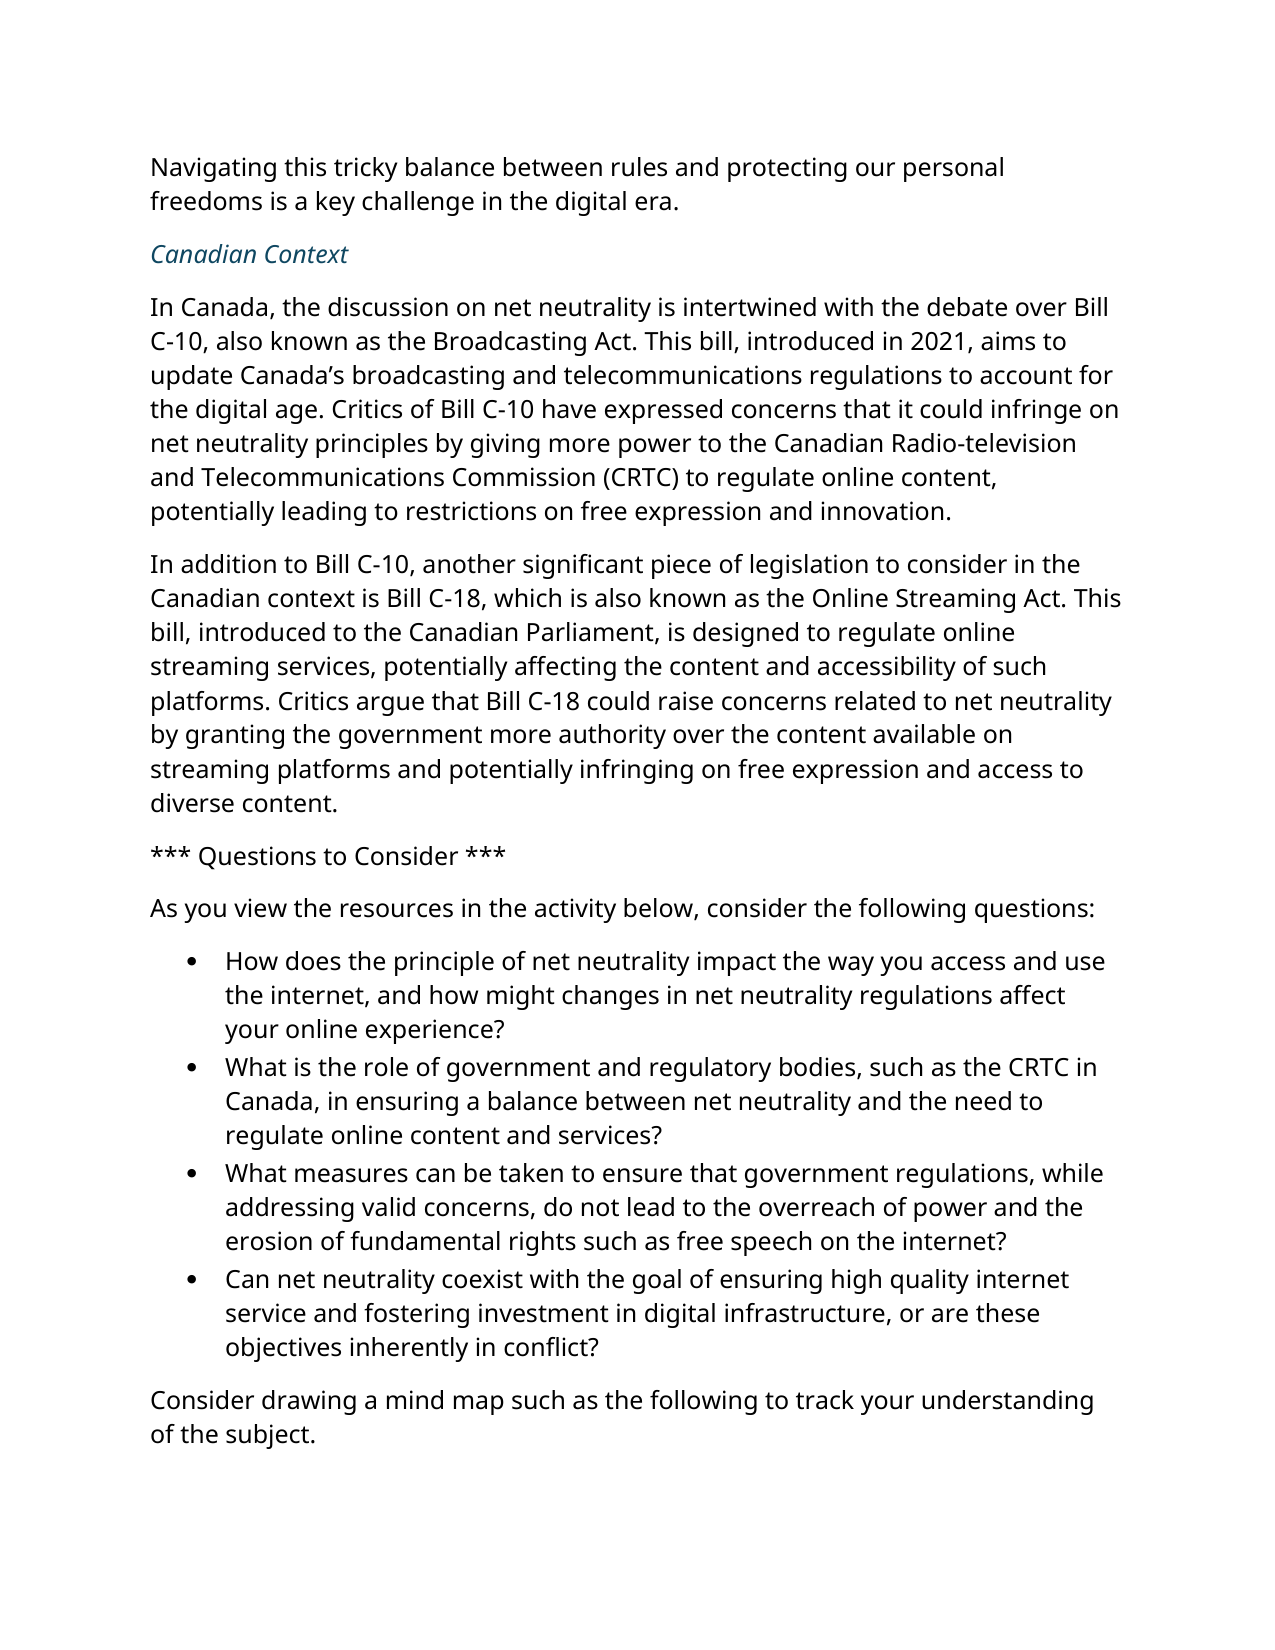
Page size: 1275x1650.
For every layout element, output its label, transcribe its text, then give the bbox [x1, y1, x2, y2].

text In addition to Bill C-10, another significant piece of legislation to consider in the Canadian context is Bill C-18, which is also known as the Online Streaming Act. This bill, introduced to the Canadian Parliament, is designed to regulate online streaming services, potentially affecting the content and accessibility of such platforms. Critics argue that Bill C-18 could raise concerns related to net neutrality by granting the government more authority over the content available on streaming platforms and potentially infringing on free expression and access to diverse content. [150, 547, 1125, 819]
subtitle Canadian Context [150, 237, 1125, 271]
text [150, 150, 1125, 218]
list Can net neutrality coexist with the goal of ensuring high quality internet service and fostering investment in digital infrastructure, or are these objectives inherently in conflict? [187, 1262, 1125, 1364]
list What is the role of government and regulatory bodies, such as the CRTC in Canada, in ensuring a balance between net neutrality and the need to regulate online content and services? [187, 1050, 1125, 1152]
text As you view the resources in the activity below, consider the following questions: [150, 891, 1125, 925]
text Consider drawing a mind map such as the following to track your understanding of the subject. [150, 1382, 1125, 1451]
list How does the principle of net neutrality impact the way you access and use the internet, and how might changes in net neutrality regulations affect your online experience? [187, 944, 1125, 1046]
text In Canada, the discussion on net neutrality is intertwined with the debate over Bill C-10, also known as the Broadcasting Act. This bill, introduced in 2021, aims to update Canada’s broadcasting and telecommunications regulations to account for the digital age. Critics of Bill C-10 have expressed concerns that it could infringe on net neutrality principles by giving more power to the Canadian Radio-television and Telecommunications Commission (CRTC) to regulate online content, potentially leading to restrictions on free expression and innovation. [150, 290, 1125, 528]
list What measures can be taken to ensure that government regulations, while addressing valid concerns, do not lead to the overreach of power and the erosion of fundamental rights such as free speech on the internet? [187, 1156, 1125, 1258]
text *** Questions to Consider *** [150, 838, 1125, 872]
